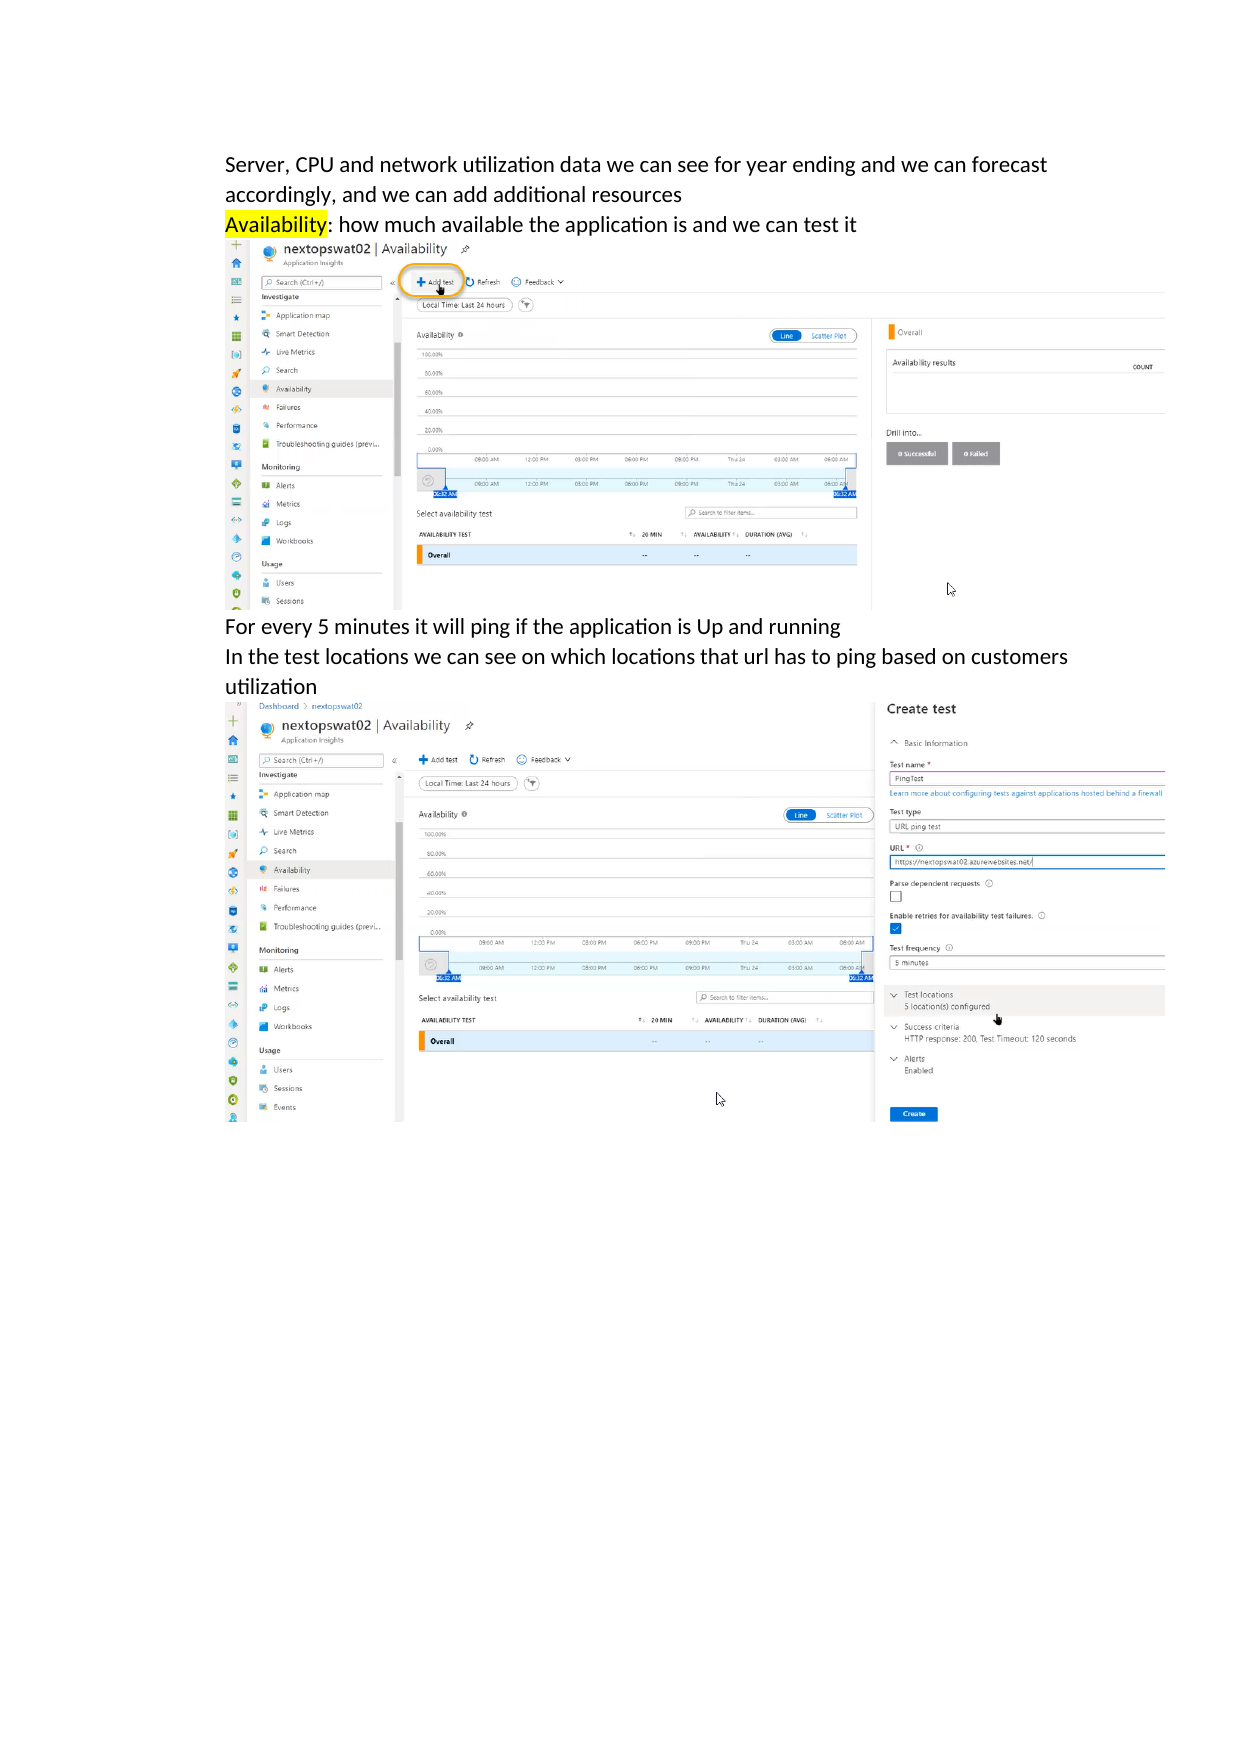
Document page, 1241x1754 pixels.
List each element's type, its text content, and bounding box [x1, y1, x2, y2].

list For every 5 minutes it will ping if the application is Up and running [225, 612, 1090, 640]
list Server, CPU and network utilization data we can see for year ending and we can forecast accordingly, and we can add additional resources [225, 150, 1090, 208]
list In the test locations we can see on which locations that url has to ping based on customers utilization [225, 642, 1090, 700]
list Availability: how much available the application is and we can test it [327, 210, 1090, 238]
picture [225, 702, 1166, 1122]
picture [225, 240, 1166, 610]
